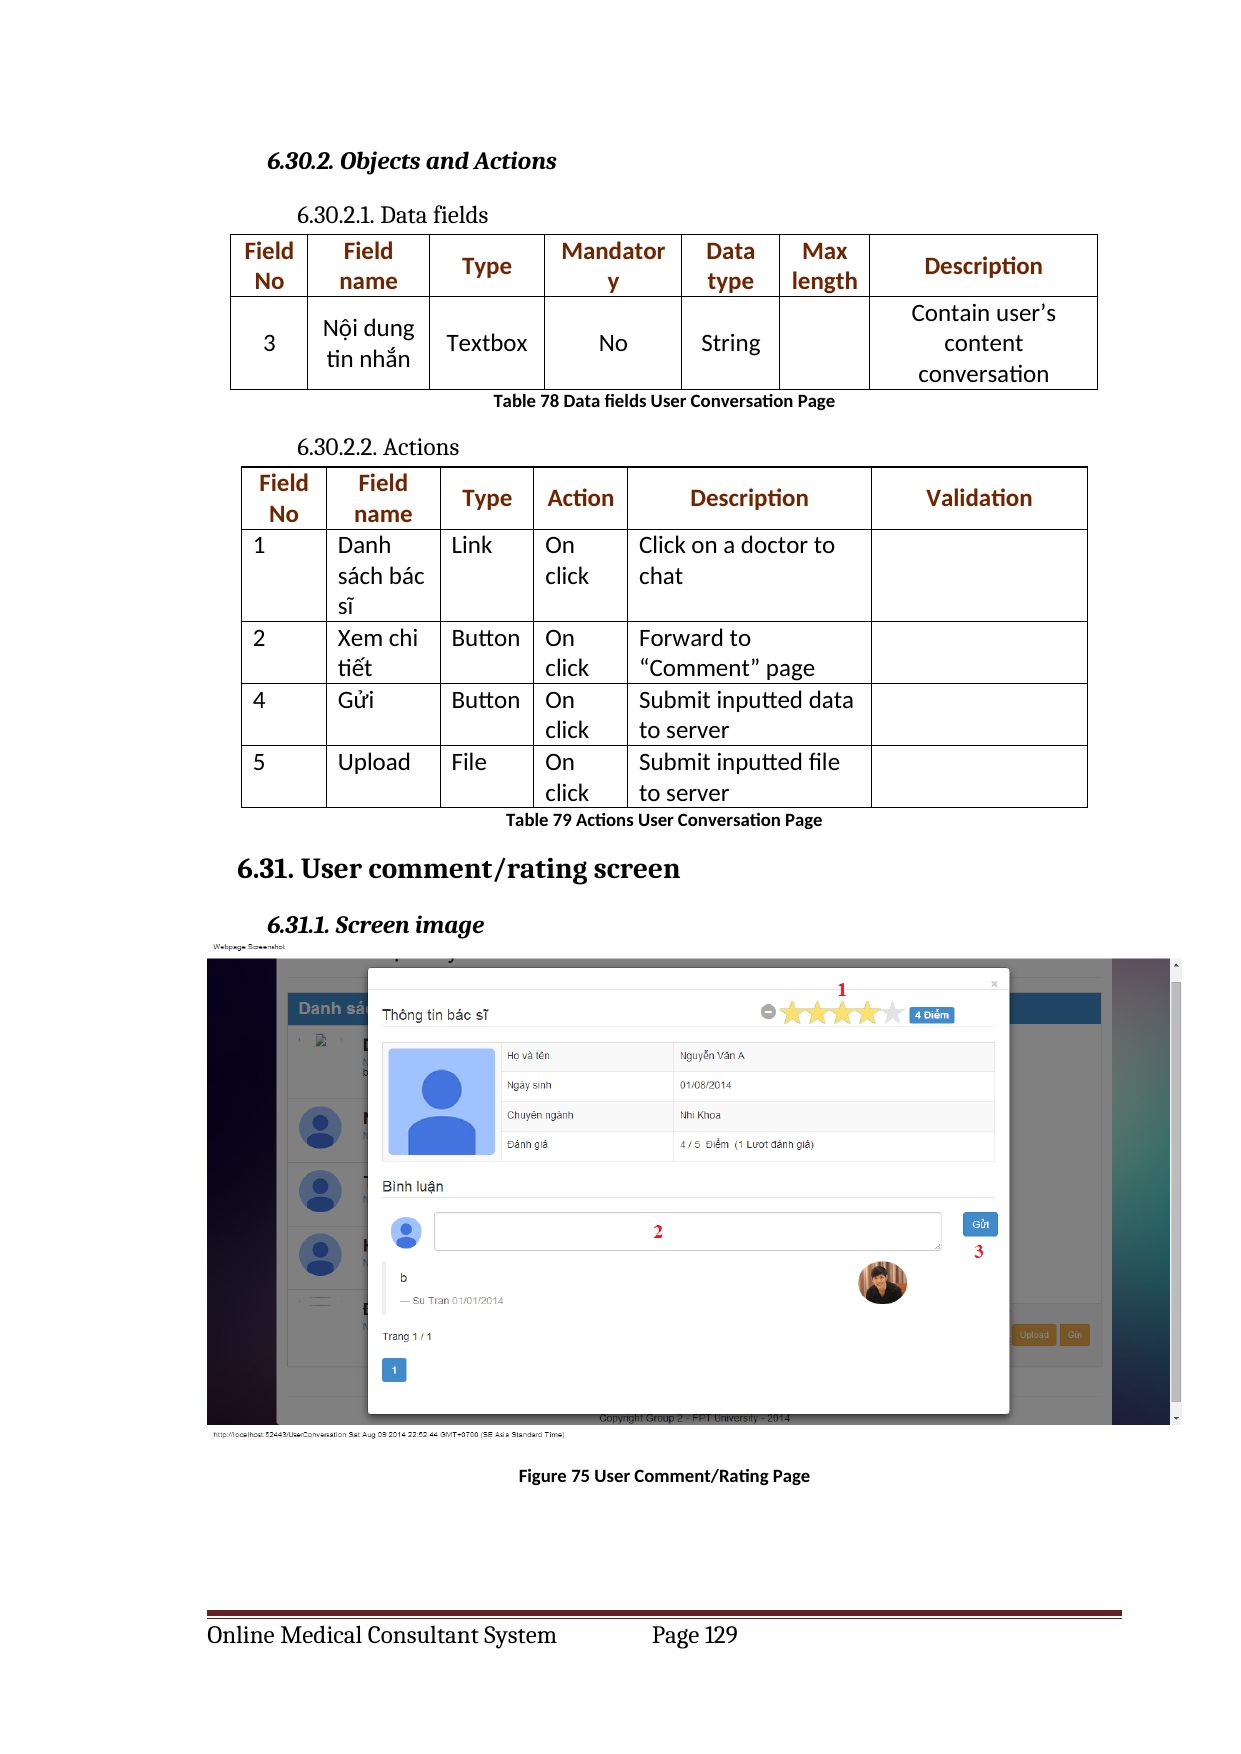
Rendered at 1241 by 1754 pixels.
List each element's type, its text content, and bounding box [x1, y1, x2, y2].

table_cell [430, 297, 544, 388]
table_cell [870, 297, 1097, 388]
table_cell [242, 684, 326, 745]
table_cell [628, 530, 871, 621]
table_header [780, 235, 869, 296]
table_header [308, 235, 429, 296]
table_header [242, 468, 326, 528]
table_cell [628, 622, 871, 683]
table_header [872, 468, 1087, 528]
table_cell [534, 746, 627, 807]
subtitle Screen image [267, 911, 1122, 940]
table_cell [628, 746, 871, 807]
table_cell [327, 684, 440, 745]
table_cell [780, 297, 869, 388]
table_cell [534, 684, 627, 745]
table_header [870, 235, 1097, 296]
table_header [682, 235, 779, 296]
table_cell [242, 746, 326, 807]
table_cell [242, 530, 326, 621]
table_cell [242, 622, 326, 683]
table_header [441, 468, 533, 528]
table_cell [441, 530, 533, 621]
subtitle Actions [282, 433, 1122, 462]
picture [207, 944, 1182, 1439]
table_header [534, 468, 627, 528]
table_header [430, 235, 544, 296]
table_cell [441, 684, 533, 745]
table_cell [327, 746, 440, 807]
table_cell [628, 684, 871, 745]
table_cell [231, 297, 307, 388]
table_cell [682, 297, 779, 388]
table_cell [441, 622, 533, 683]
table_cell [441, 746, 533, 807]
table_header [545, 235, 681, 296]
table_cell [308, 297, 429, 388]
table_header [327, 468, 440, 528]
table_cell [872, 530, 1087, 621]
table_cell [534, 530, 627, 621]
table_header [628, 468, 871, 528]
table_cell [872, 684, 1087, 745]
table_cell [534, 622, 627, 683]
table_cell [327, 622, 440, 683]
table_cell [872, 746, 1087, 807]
subtitle Objects and Actions [267, 147, 1122, 176]
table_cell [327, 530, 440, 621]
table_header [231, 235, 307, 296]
subtitle User comment/rating screen [237, 852, 1122, 886]
subtitle Data fields [282, 201, 1122, 229]
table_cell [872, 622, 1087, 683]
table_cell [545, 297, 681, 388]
